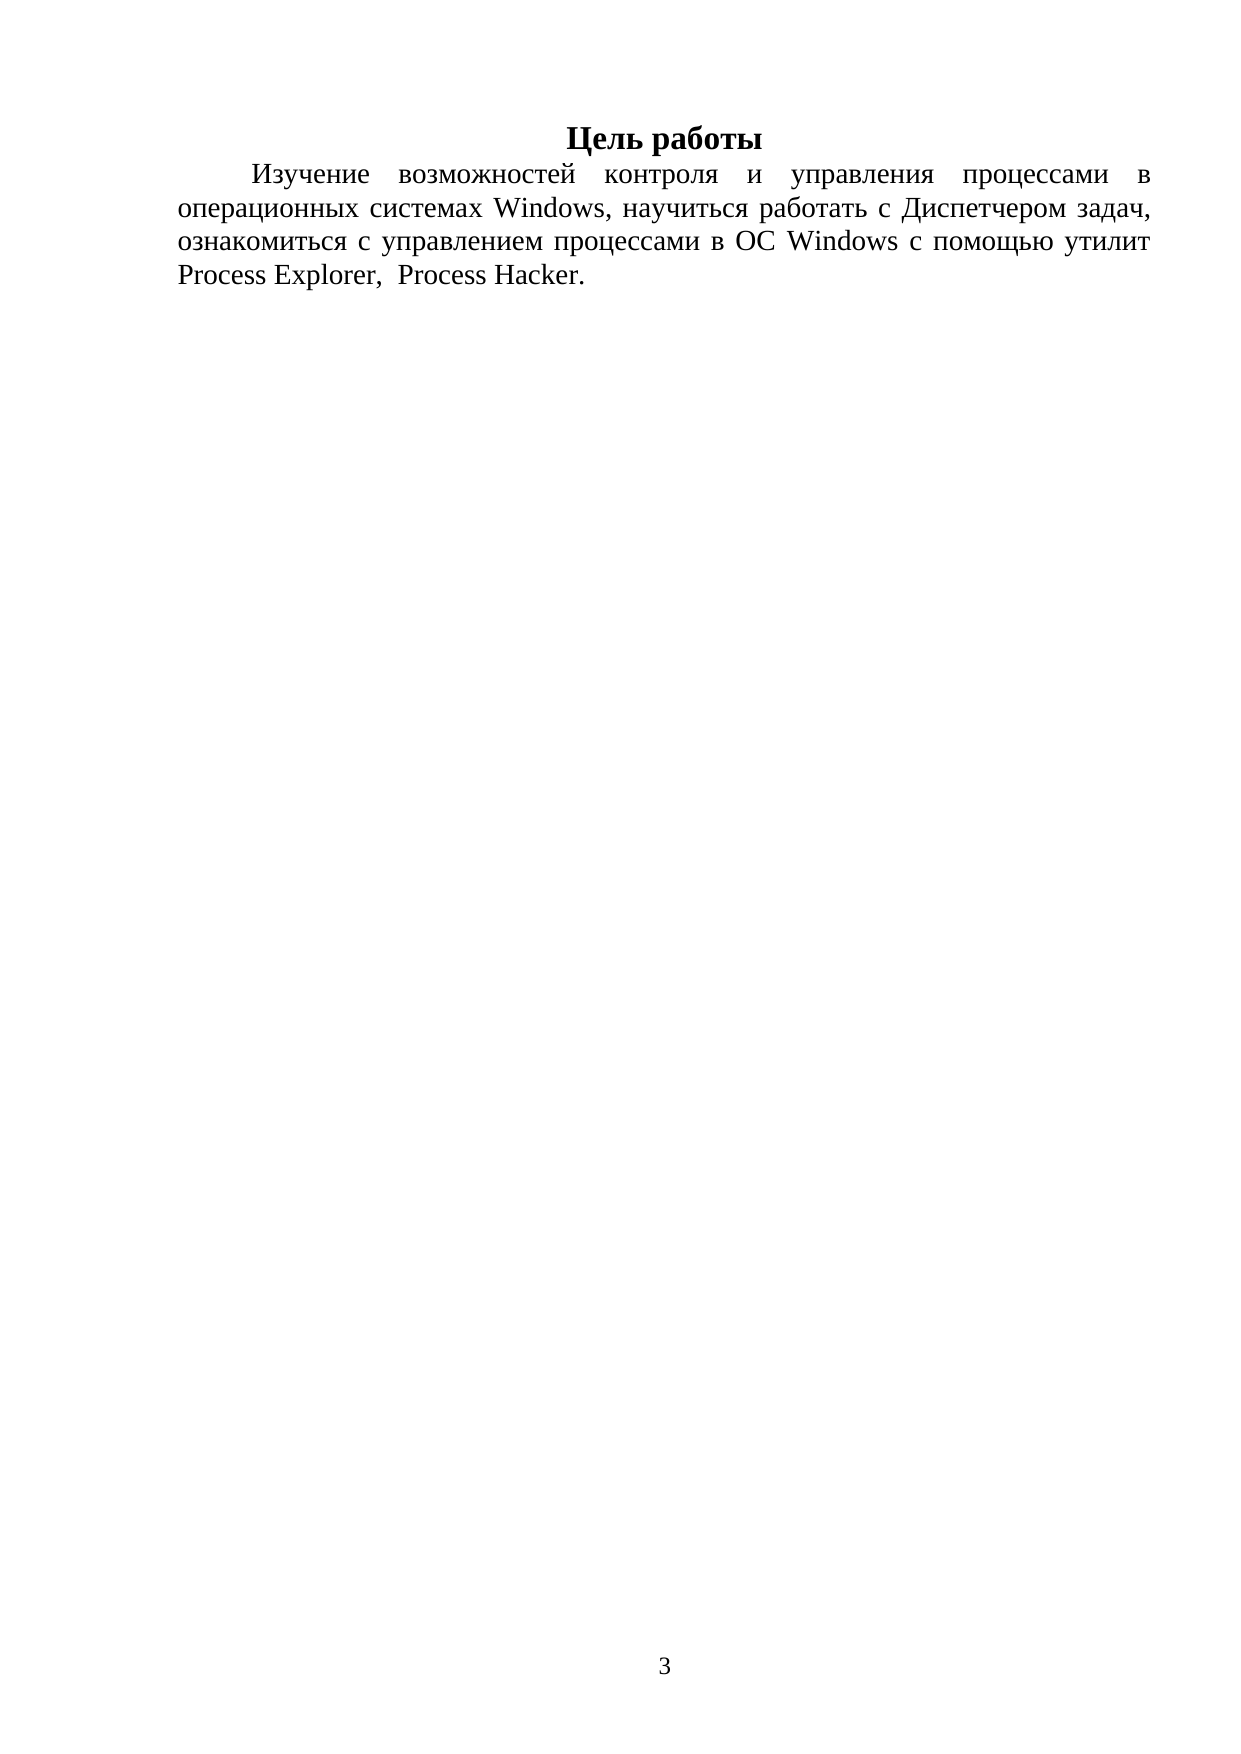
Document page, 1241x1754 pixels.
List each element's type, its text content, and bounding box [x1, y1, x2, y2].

text Изучение возможностей контроля и управления процессами в операционных системах Windows, научиться работать с Диспетчером задач, ознакомиться с управлением процессами в ОС Windows с помощью утилит Process Explorer, Process Hacker. [177, 156, 1152, 291]
text Цель работы [177, 118, 1152, 156]
